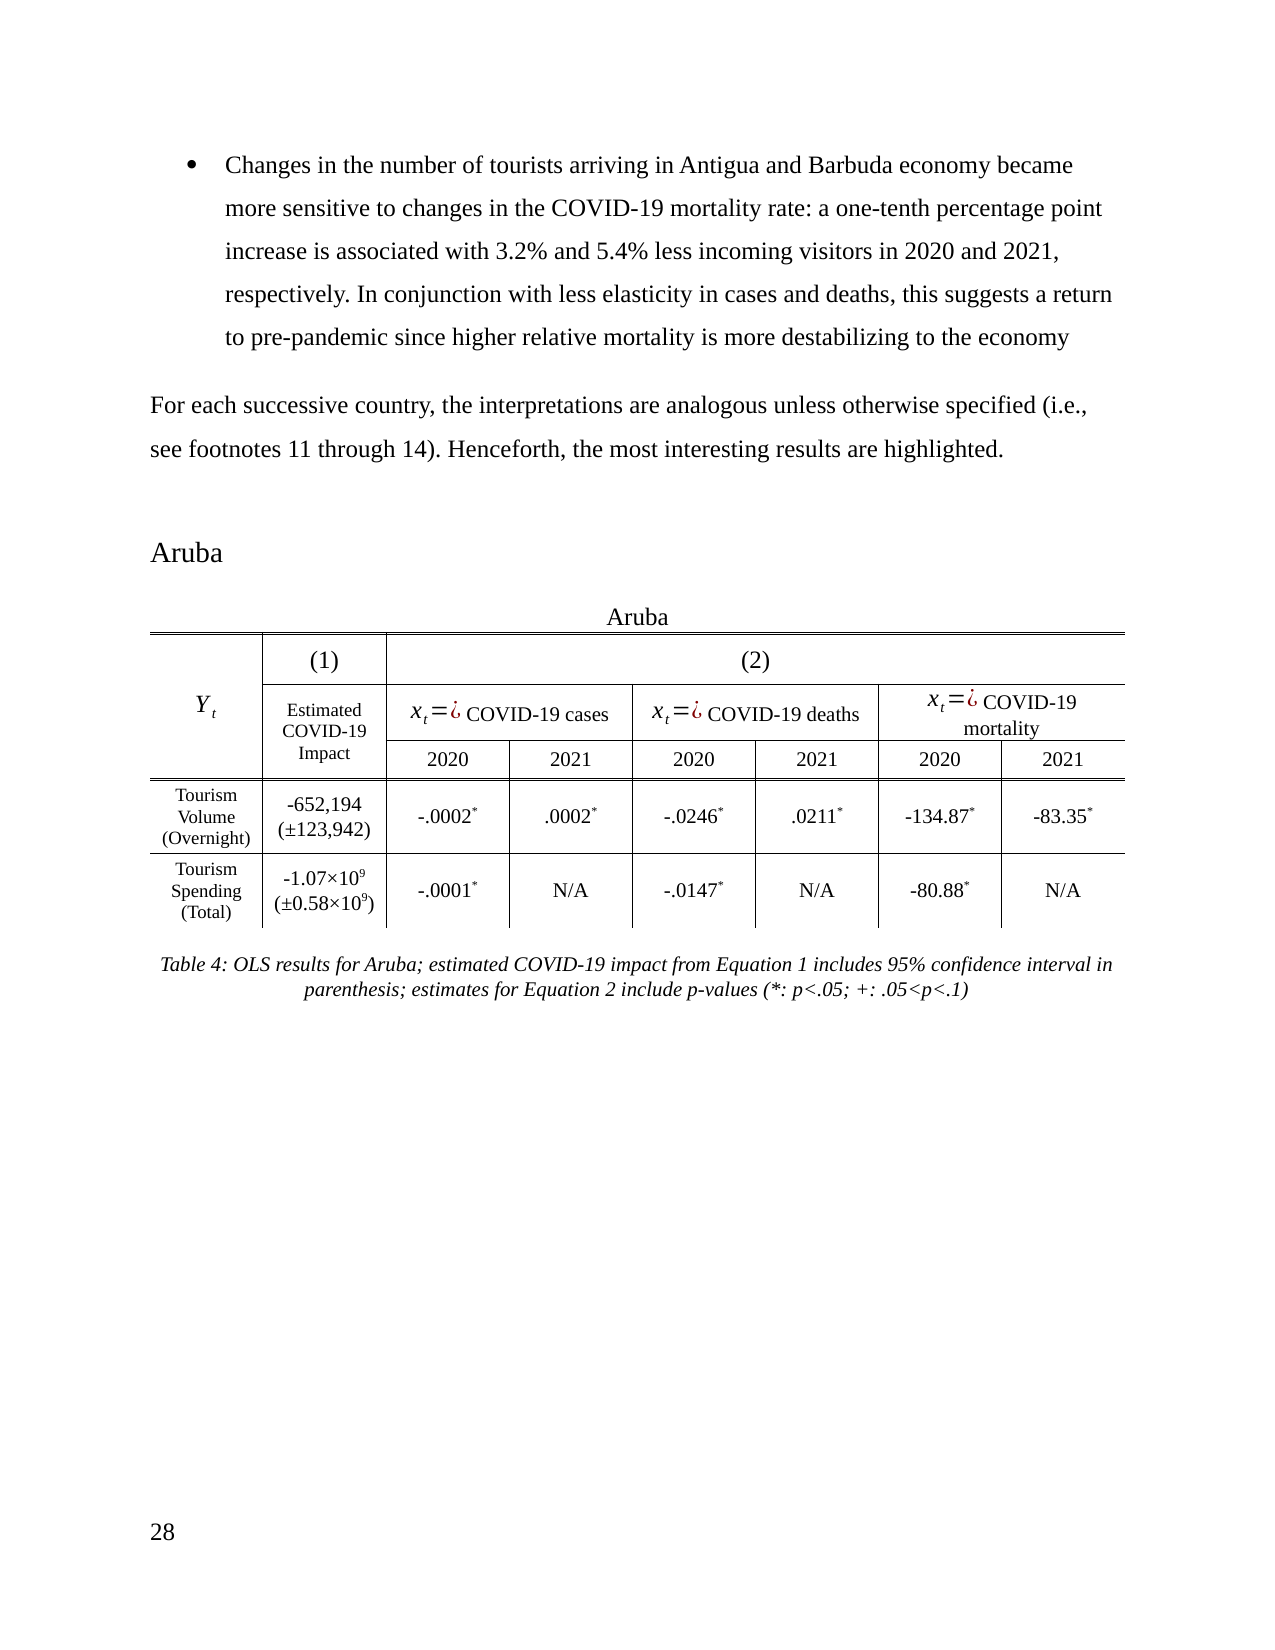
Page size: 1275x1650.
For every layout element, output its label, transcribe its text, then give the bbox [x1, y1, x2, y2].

table_header Aruba [150, 602, 1124, 632]
table_cell .0002* [510, 781, 632, 852]
table_cell N/A [1002, 854, 1124, 927]
table_cell -.0001* [387, 854, 509, 927]
table_cell COVID-19 mortality [879, 685, 1124, 740]
table_cell 2020 [633, 741, 755, 777]
table_cell -1.07×109 (±0.58×109) [263, 854, 386, 927]
table_cell -.0002* [387, 781, 509, 852]
table_cell N/A [510, 854, 632, 927]
list Changes in the number of tourists arriving in Antigua and Barbuda economy became more sensitive to changes in the COVID-19 mortality rate: a one-tenth percentage point increase is associated with 3.2% and 5.4% less incoming visitors in 2020 and 2021, respectively. In conjunction with less elasticity in cases and deaths, this suggests a return to pre-pandemic since higher relative mortality is more destabilizing to the economy [187, 150, 1125, 351]
table_cell 2020 [879, 741, 1001, 777]
table_cell 2021 [1002, 741, 1124, 777]
table_cell .0211* [756, 781, 878, 852]
table_cell COVID-19 cases [387, 685, 632, 740]
table_cell [150, 635, 262, 777]
table_cell 2021 [510, 741, 632, 777]
table_cell -83.35* [1002, 781, 1124, 852]
table_cell -.0246* [633, 781, 755, 852]
table_cell -652,194 (±123,942) [263, 781, 386, 852]
table_cell -80.88* [879, 854, 1001, 927]
table_cell Estimated COVID-19 Impact [263, 685, 386, 777]
table_cell (2) [387, 635, 1124, 683]
table_cell -.0147* [633, 854, 755, 927]
table_cell (1) [263, 635, 386, 683]
table_cell COVID-19 deaths [633, 685, 878, 740]
table_cell N/A [756, 854, 878, 927]
table_cell -134.87* [879, 781, 1001, 852]
text For each successive country, the interpretations are analogous unless otherwise specified (i.e., see footnotes 11 through 14). Henceforth, the most interesting results are highlighted. [150, 391, 1125, 462]
subtitle Aruba [150, 535, 1125, 568]
text Table 4: OLS results for Aruba; estimated COVID-19 impact from Equation 1 includes 95% confidence interval in parenthesis; estimates for Equation 2 include p-values (*: p<.05; +: .05<p<.1) [150, 952, 1125, 1001]
table_cell 2020 [387, 741, 509, 777]
table_cell Tourism Spending (Total) [150, 854, 262, 927]
table_cell 2021 [756, 741, 878, 777]
table_cell Tourism Volume (Overnight) [150, 781, 262, 852]
